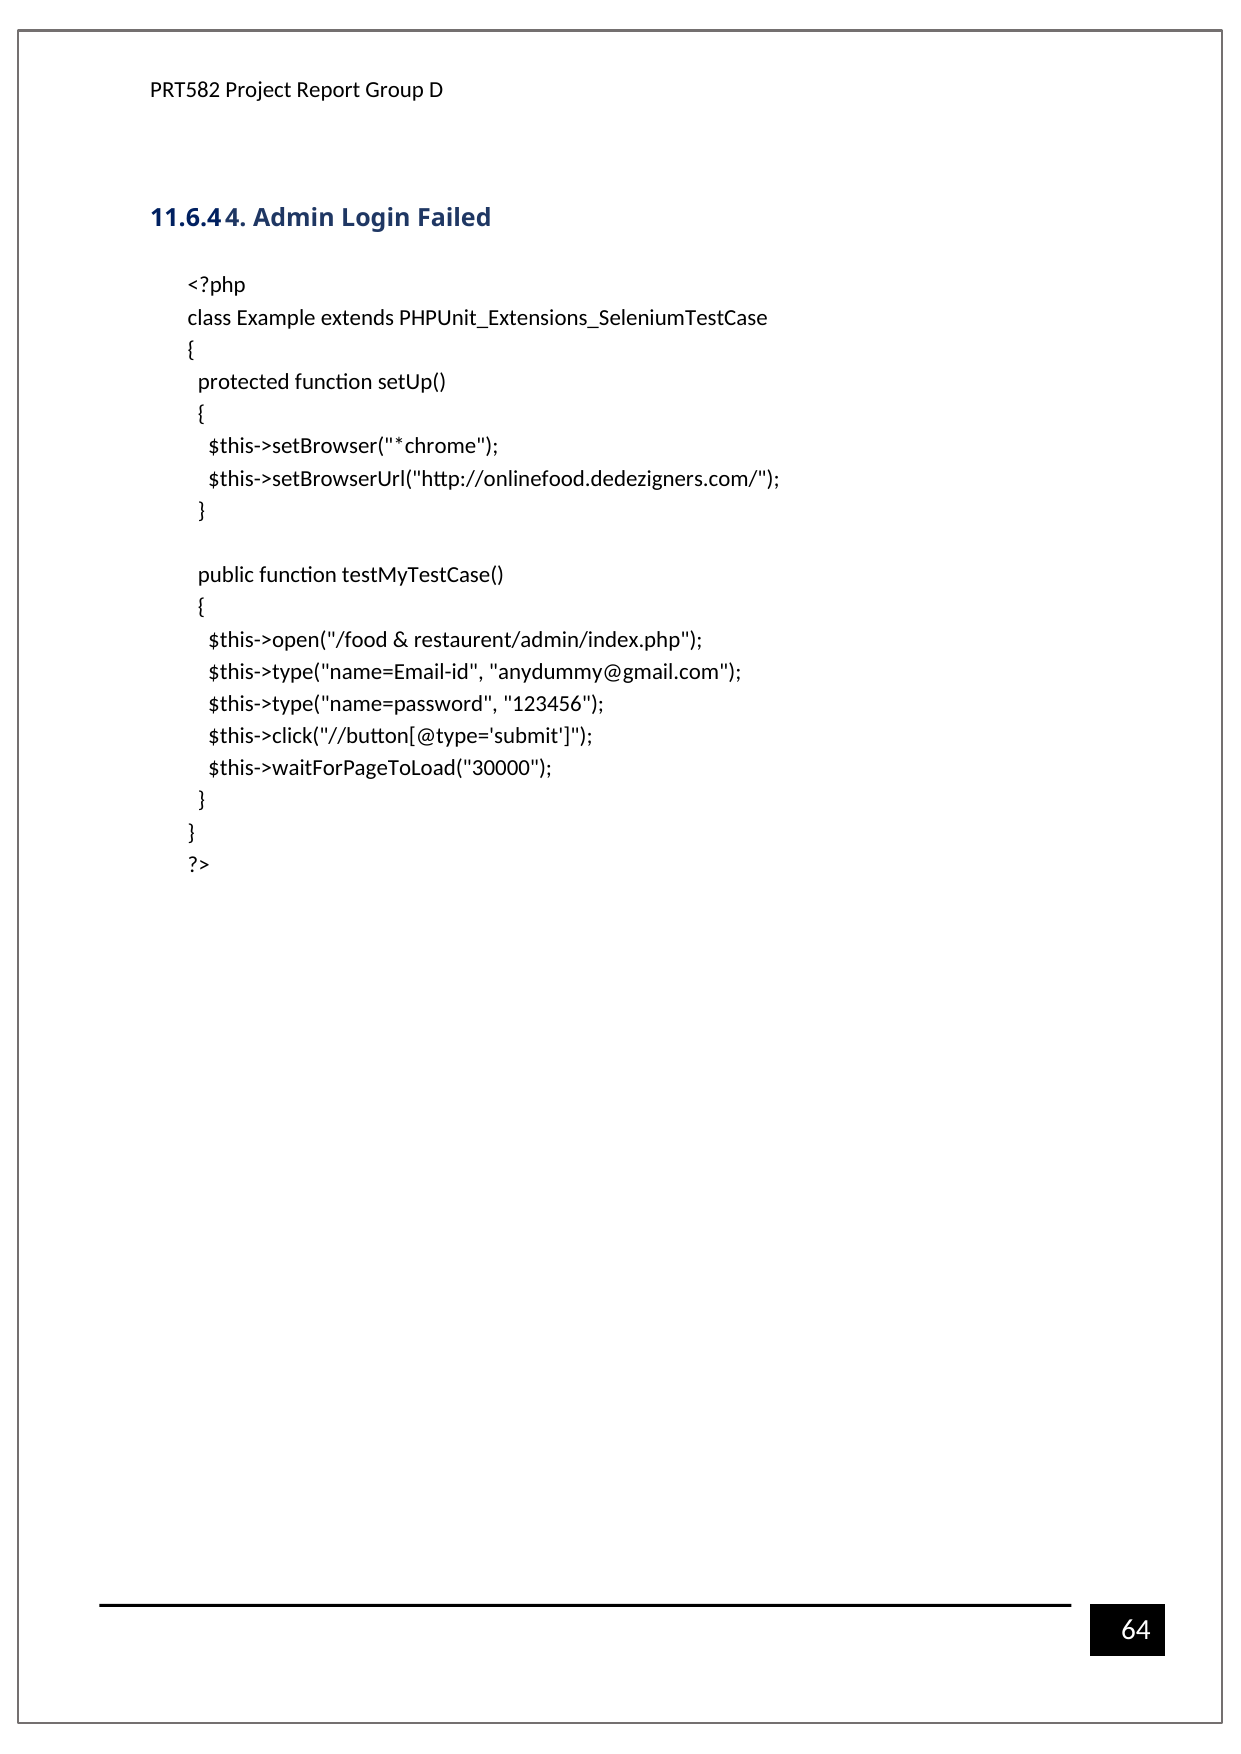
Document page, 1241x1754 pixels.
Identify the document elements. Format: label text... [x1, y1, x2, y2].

list $this->setBrowserUrl("http://onlinefood.dedezigners.com/"); [187, 464, 1090, 492]
list $this->type("name=Email-id", "anydummy@gmail.com"); [187, 657, 1090, 685]
list $this->click("//button[@type='submit']"); [187, 721, 1090, 749]
list $this->waitForPageToLoad("30000"); [187, 753, 1090, 781]
list protected function setUp() [187, 367, 1090, 395]
list ?> [187, 850, 1090, 878]
list $this->setBrowser("*chrome"); [187, 432, 1090, 459]
list $this->open("/food & restaurent/admin/index.php"); [187, 625, 1090, 653]
list } [187, 818, 1090, 846]
list <?php [187, 271, 1090, 299]
list $this->type("name=password", "123456"); [187, 689, 1090, 717]
list public function testMyTestCase() [187, 560, 1090, 588]
list } [187, 786, 1090, 814]
list { [187, 592, 1090, 621]
list { [187, 399, 1090, 427]
list class Example extends PHPUnit_Extensions_SeleniumTestCase [187, 303, 1090, 331]
list } [187, 496, 1090, 524]
subtitle 4. Admin Login Failed [150, 199, 1090, 233]
list { [187, 335, 1090, 363]
